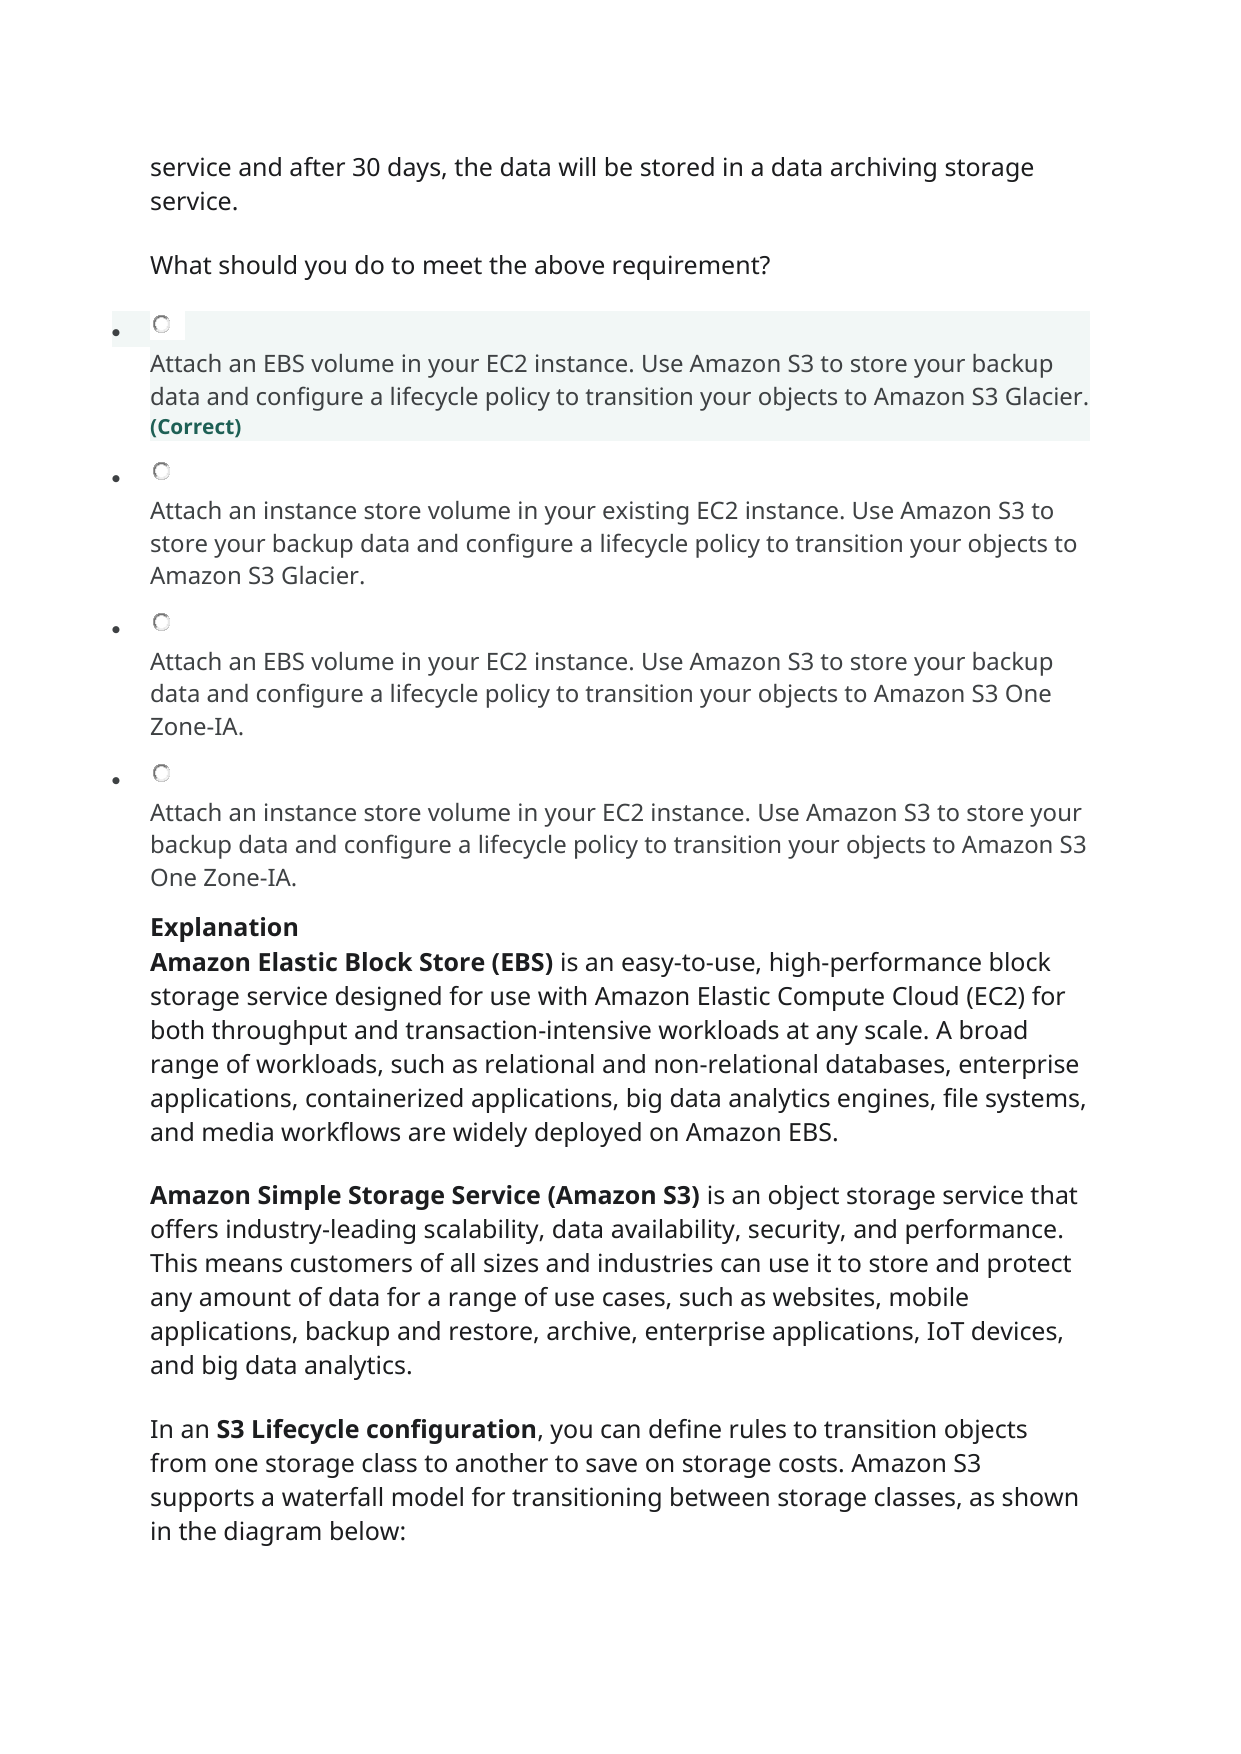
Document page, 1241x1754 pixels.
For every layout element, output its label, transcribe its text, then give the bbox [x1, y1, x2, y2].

text Explanation [150, 910, 1090, 944]
text In an S3 Lifecycle configuration, you can define rules to transition objects from one storage class to another to save on storage costs. Amazon S3 supports a waterfall model for transitioning between storage classes, as shown in the diagram below: [150, 1411, 1090, 1547]
text Attach an EBS volume in your EC2 instance. Use Amazon S3 to store your backup data and configure a lifecycle policy to transition your objects to Amazon S3 Glacier. [150, 347, 1090, 412]
list ​ [112, 457, 1090, 494]
list ​ [112, 759, 1090, 796]
text (Correct) [150, 412, 1090, 441]
text Attach an instance store volume in your EC2 instance. Use Amazon S3 to store your backup data and configure a lifecycle policy to transition your objects to Amazon S3 One Zone-IA. [150, 796, 1090, 893]
list ​ [112, 311, 1090, 347]
list ​ [112, 608, 1090, 645]
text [150, 150, 1090, 218]
text What should you do to meet the above requirement? [150, 247, 1090, 281]
text Attach an EBS volume in your EC2 instance. Use Amazon S3 to store your backup data and configure a lifecycle policy to transition your objects to Amazon S3 One Zone-IA. [150, 645, 1090, 742]
text Attach an instance store volume in your existing EC2 instance. Use Amazon S3 to store your backup data and configure a lifecycle policy to transition your objects to Amazon S3 Glacier. [150, 494, 1090, 592]
text Amazon Elastic Block Store (EBS) is an easy-to-use, high-performance block storage service designed for use with Amazon Elastic Compute Cloud (EC2) for both throughput and transaction-intensive workloads at any scale. A broad range of workloads, such as relational and non-relational databases, enterprise applications, containerized applications, big data analytics engines, file systems, and media workflows are widely deployed on Amazon EBS. [150, 944, 1090, 1148]
text Amazon Simple Storage Service (Amazon S3) is an object storage service that offers industry-leading scalability, data availability, security, and performance. This means customers of all sizes and industries can use it to store and protect any amount of data for a range of use cases, such as websites, mobile applications, backup and restore, archive, enterprise applications, IoT devices, and big data analytics. [150, 1178, 1090, 1382]
